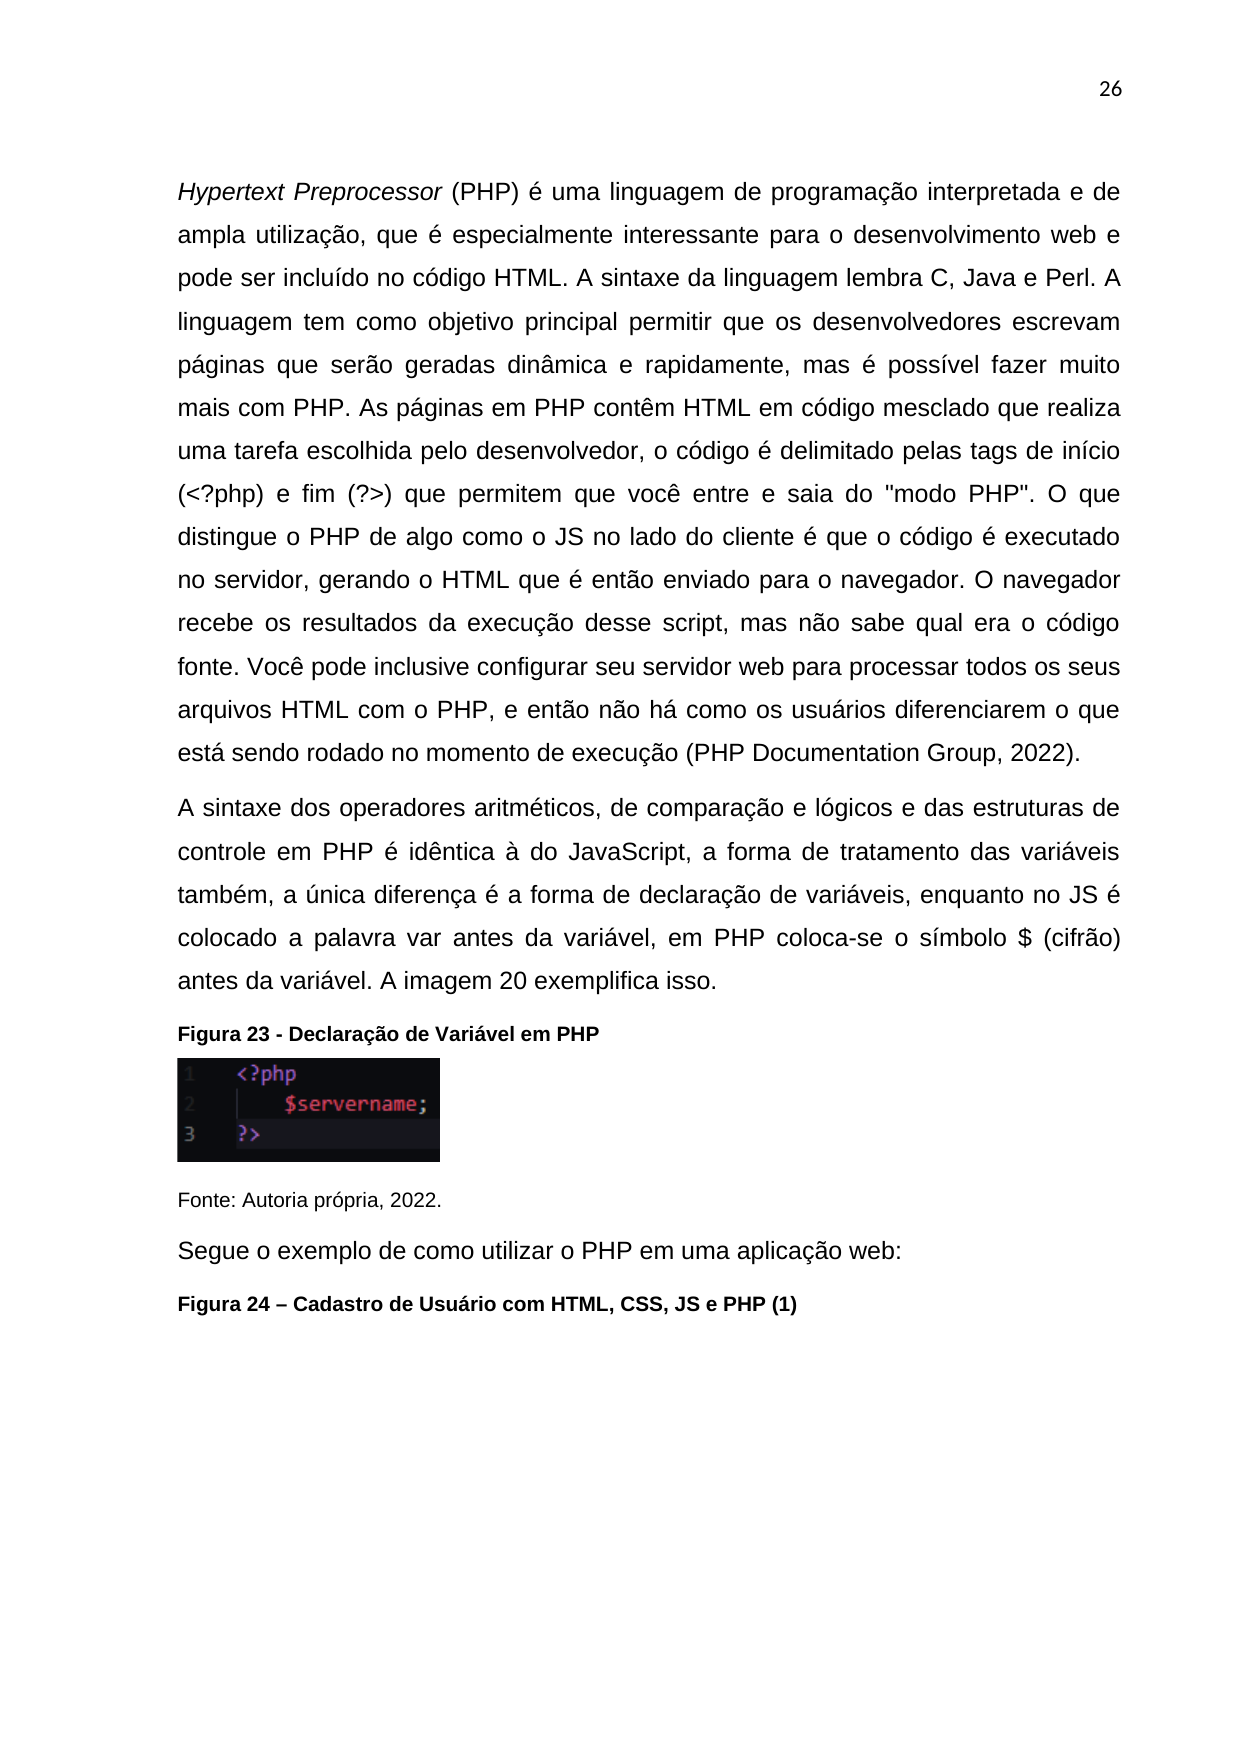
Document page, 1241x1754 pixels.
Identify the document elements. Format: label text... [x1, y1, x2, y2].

picture [177, 1058, 440, 1162]
text Hypertext Preprocessor (PHP) é uma linguagem de programação interpretada e de ampla utilização, que é especialmente interessante para o desenvolvimento web e pode ser incluído no código HTML. A sintaxe da linguagem lembra C, Java e Perl. A linguagem tem como objetivo principal permitir que os desenvolvedores escrevam páginas que serão geradas dinâmica e rapidamente, mas é possível fazer muito mais com PHP. As páginas em PHP contêm HTML em código mesclado que realiza uma tarefa escolhida pelo desenvolvedor, o código é delimitado pelas tags de início (<?php) e fim (?>) que permitem que você entre e saia do "modo PHP". O que distingue o PHP de algo como o JS no lado do cliente é que o código é executado no servidor, gerando o HTML que é então enviado para o navegador. O navegador recebe os resultados da execução desse script, mas não sabe qual era o código fonte. Você pode inclusive configurar seu servidor web para processar todos os seus arquivos HTML com o PHP, e então não há como os usuários diferenciarem o que está sendo rodado no momento de execução (PHP Documentation Group, 2022). [177, 177, 1122, 767]
text A sintaxe dos operadores aritméticos, de comparação e lógicos e das estruturas de controle em PHP é idêntica à do JavaScript, a forma de tratamento das variáveis também, a única diferença é a forma de declaração de variáveis, enquanto no JS é colocado a palavra var antes da variável, em PHP coloca-se o símbolo $ (cifrão) antes da variável. A imagem 20 exemplifica isso. [177, 793, 1122, 995]
text Fonte: Autoria própria, 2022. [177, 1188, 1122, 1212]
text Segue o exemplo de como utilizar o PHP em uma aplicação web: [177, 1236, 1122, 1265]
